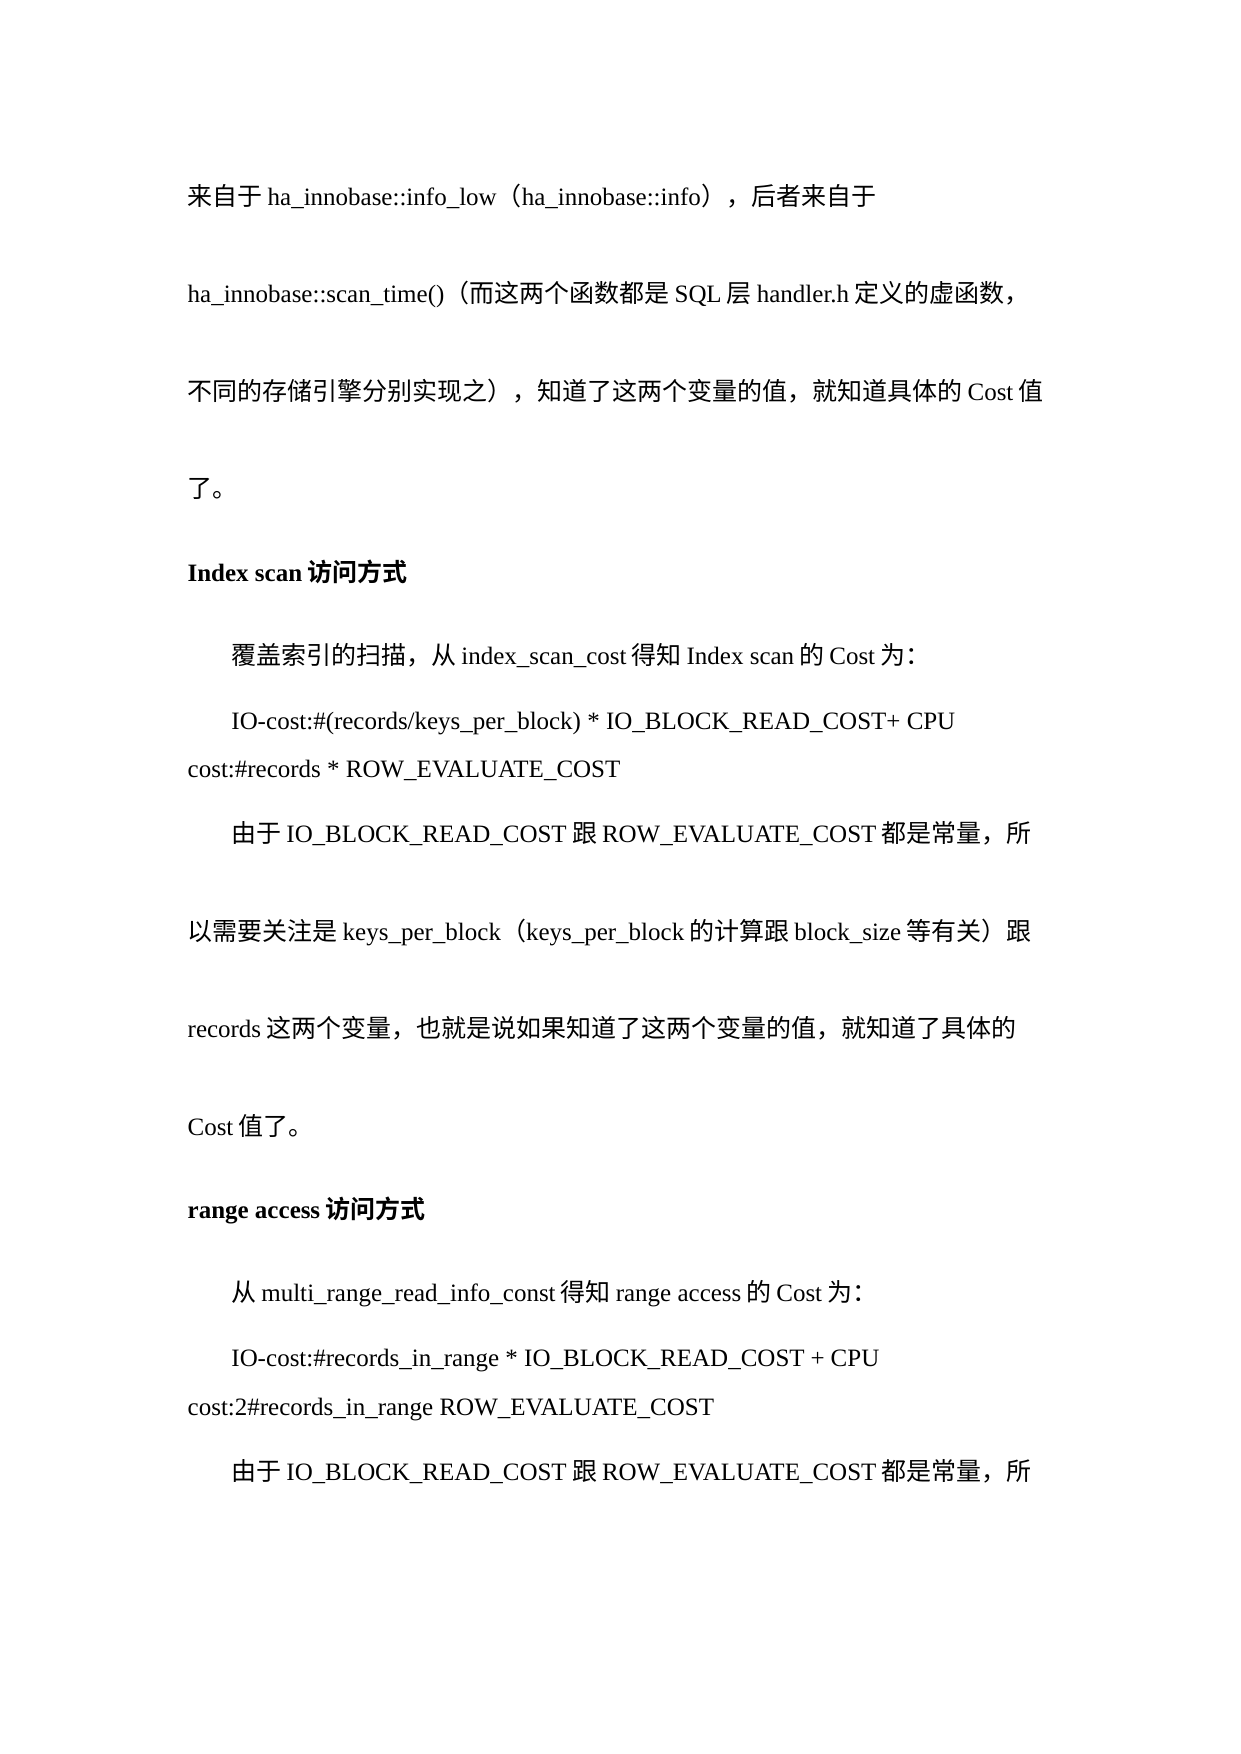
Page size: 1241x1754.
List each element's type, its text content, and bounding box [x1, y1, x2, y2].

text IO-cost:#(records/keys_per_block) * IO_BLOCK_READ_COST+ CPU cost:#records * ROW_EVALUATE_COST [187, 704, 1053, 785]
text IO-cost:#records_in_range * IO_BLOCK_READ_COST + CPU cost:2#records_in_range ROW_EVALUATE_COST [187, 1341, 1053, 1423]
text 从multi_range_read_info_const得知range access的Cost为： [187, 1258, 1053, 1323]
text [187, 1437, 1053, 1502]
subtitle range access访问方式 [187, 1175, 1053, 1240]
text 由于IO_BLOCK_READ_COST跟ROW_EVALUATE_COST都是常量，所以需要关注是keys_per_block（keys_per_block的计算跟block_size等有关）跟records这两个变量，也就是说如果知道了这两个变量的值，就知道了具体的Cost值了。 [187, 799, 1053, 1157]
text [187, 162, 1053, 519]
text 覆盖索引的扫描，从index_scan_cost得知Index scan的Cost为： [187, 621, 1053, 686]
subtitle Index scan访问方式 [187, 538, 1053, 603]
